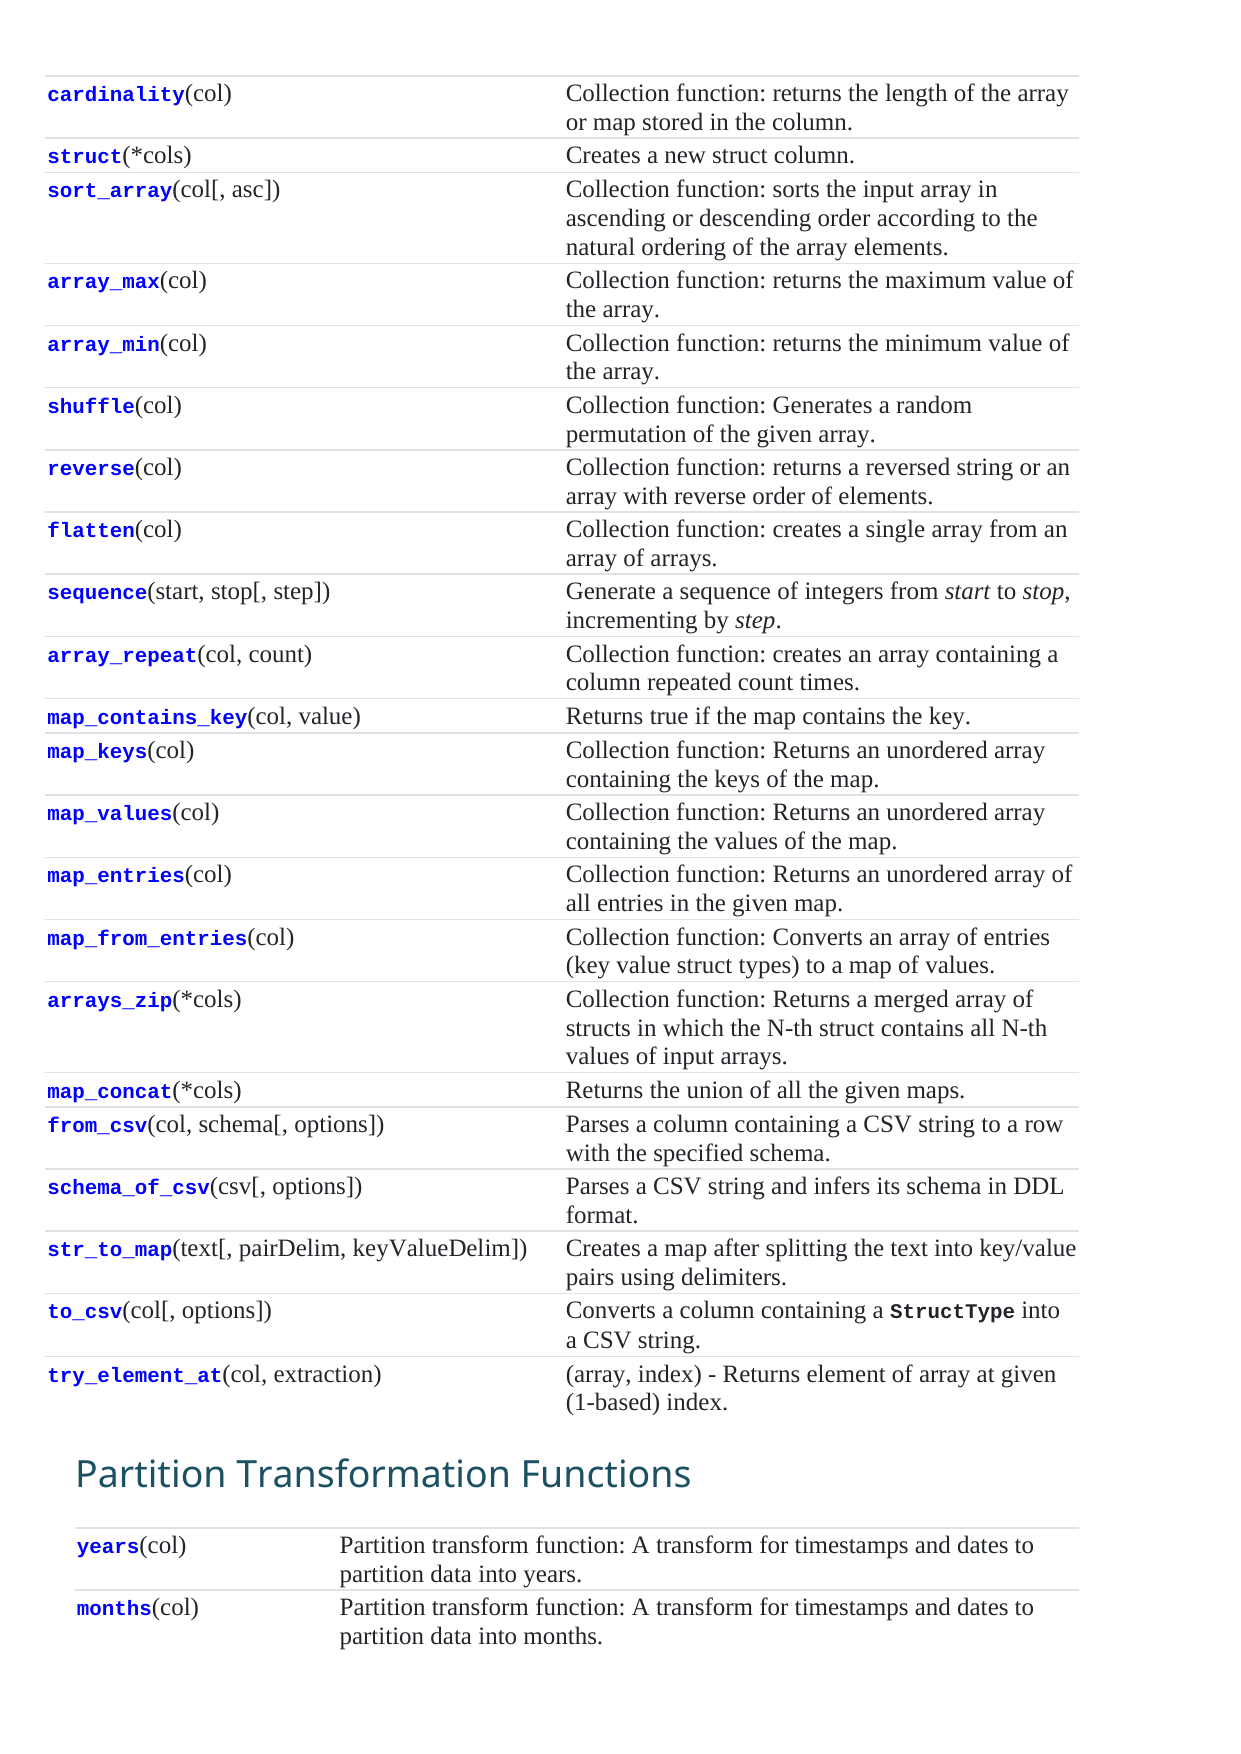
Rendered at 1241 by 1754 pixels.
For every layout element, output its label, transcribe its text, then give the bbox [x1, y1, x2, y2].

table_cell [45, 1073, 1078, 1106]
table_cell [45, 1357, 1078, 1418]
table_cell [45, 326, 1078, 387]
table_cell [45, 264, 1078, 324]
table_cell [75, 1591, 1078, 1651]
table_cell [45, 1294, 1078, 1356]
text Partition Transformation Functions [75, 1447, 1165, 1498]
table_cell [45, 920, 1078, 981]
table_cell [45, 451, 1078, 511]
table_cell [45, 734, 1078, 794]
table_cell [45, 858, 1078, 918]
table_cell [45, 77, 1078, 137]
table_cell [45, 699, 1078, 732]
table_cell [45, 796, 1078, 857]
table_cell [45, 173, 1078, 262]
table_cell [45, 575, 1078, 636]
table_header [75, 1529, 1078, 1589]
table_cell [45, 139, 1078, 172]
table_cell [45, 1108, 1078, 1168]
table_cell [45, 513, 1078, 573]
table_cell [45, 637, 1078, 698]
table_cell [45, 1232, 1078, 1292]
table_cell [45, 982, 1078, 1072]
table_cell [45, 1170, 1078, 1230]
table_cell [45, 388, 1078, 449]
